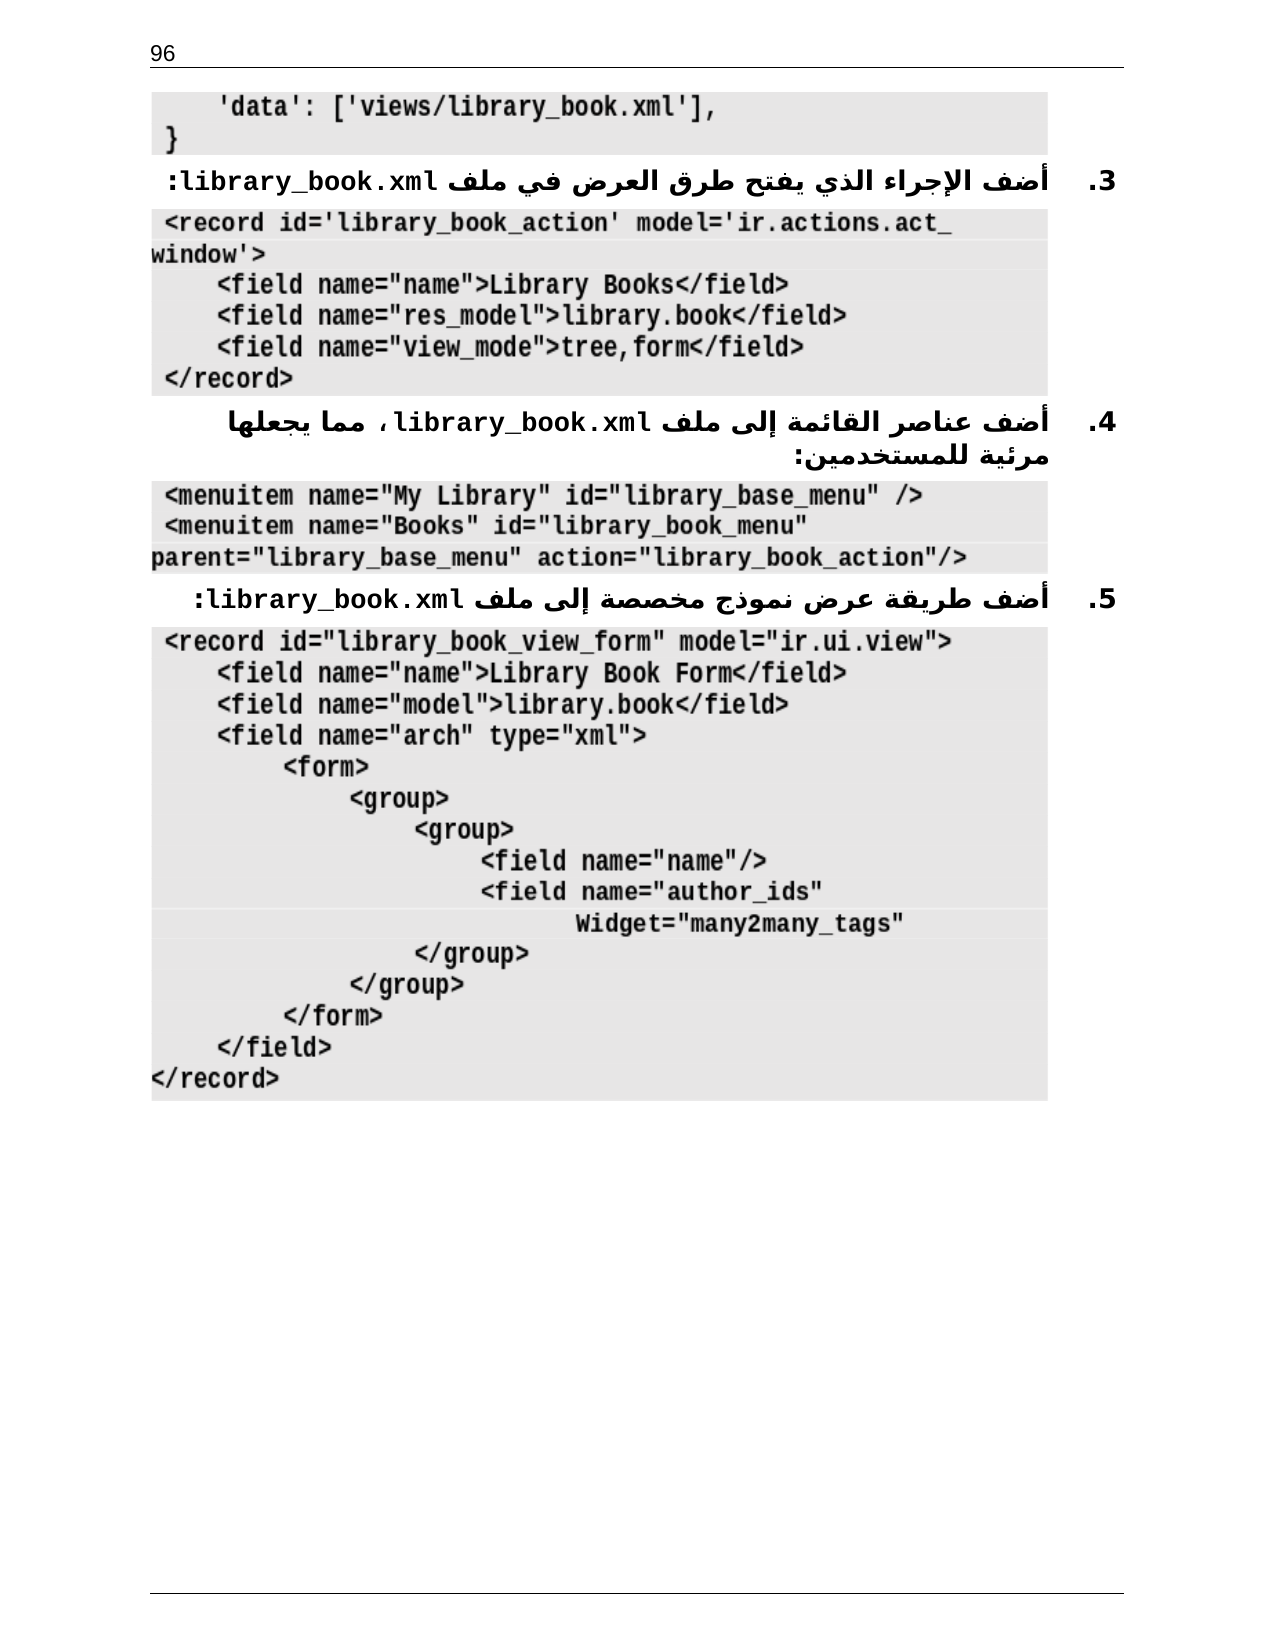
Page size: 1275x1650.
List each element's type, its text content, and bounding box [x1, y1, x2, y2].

list أضف طريقة عرض نموذج مخصصة إلى ملف library_book.xml: [150, 584, 1087, 617]
list أضف الإجراء الذي يفتح طرق العرض في ملف library_book.xml: [150, 166, 1087, 199]
list أضف عناصر القائمة إلى ملف library_book.xml، مما يجعلها مرئية للمستخدمين: [150, 406, 1087, 471]
